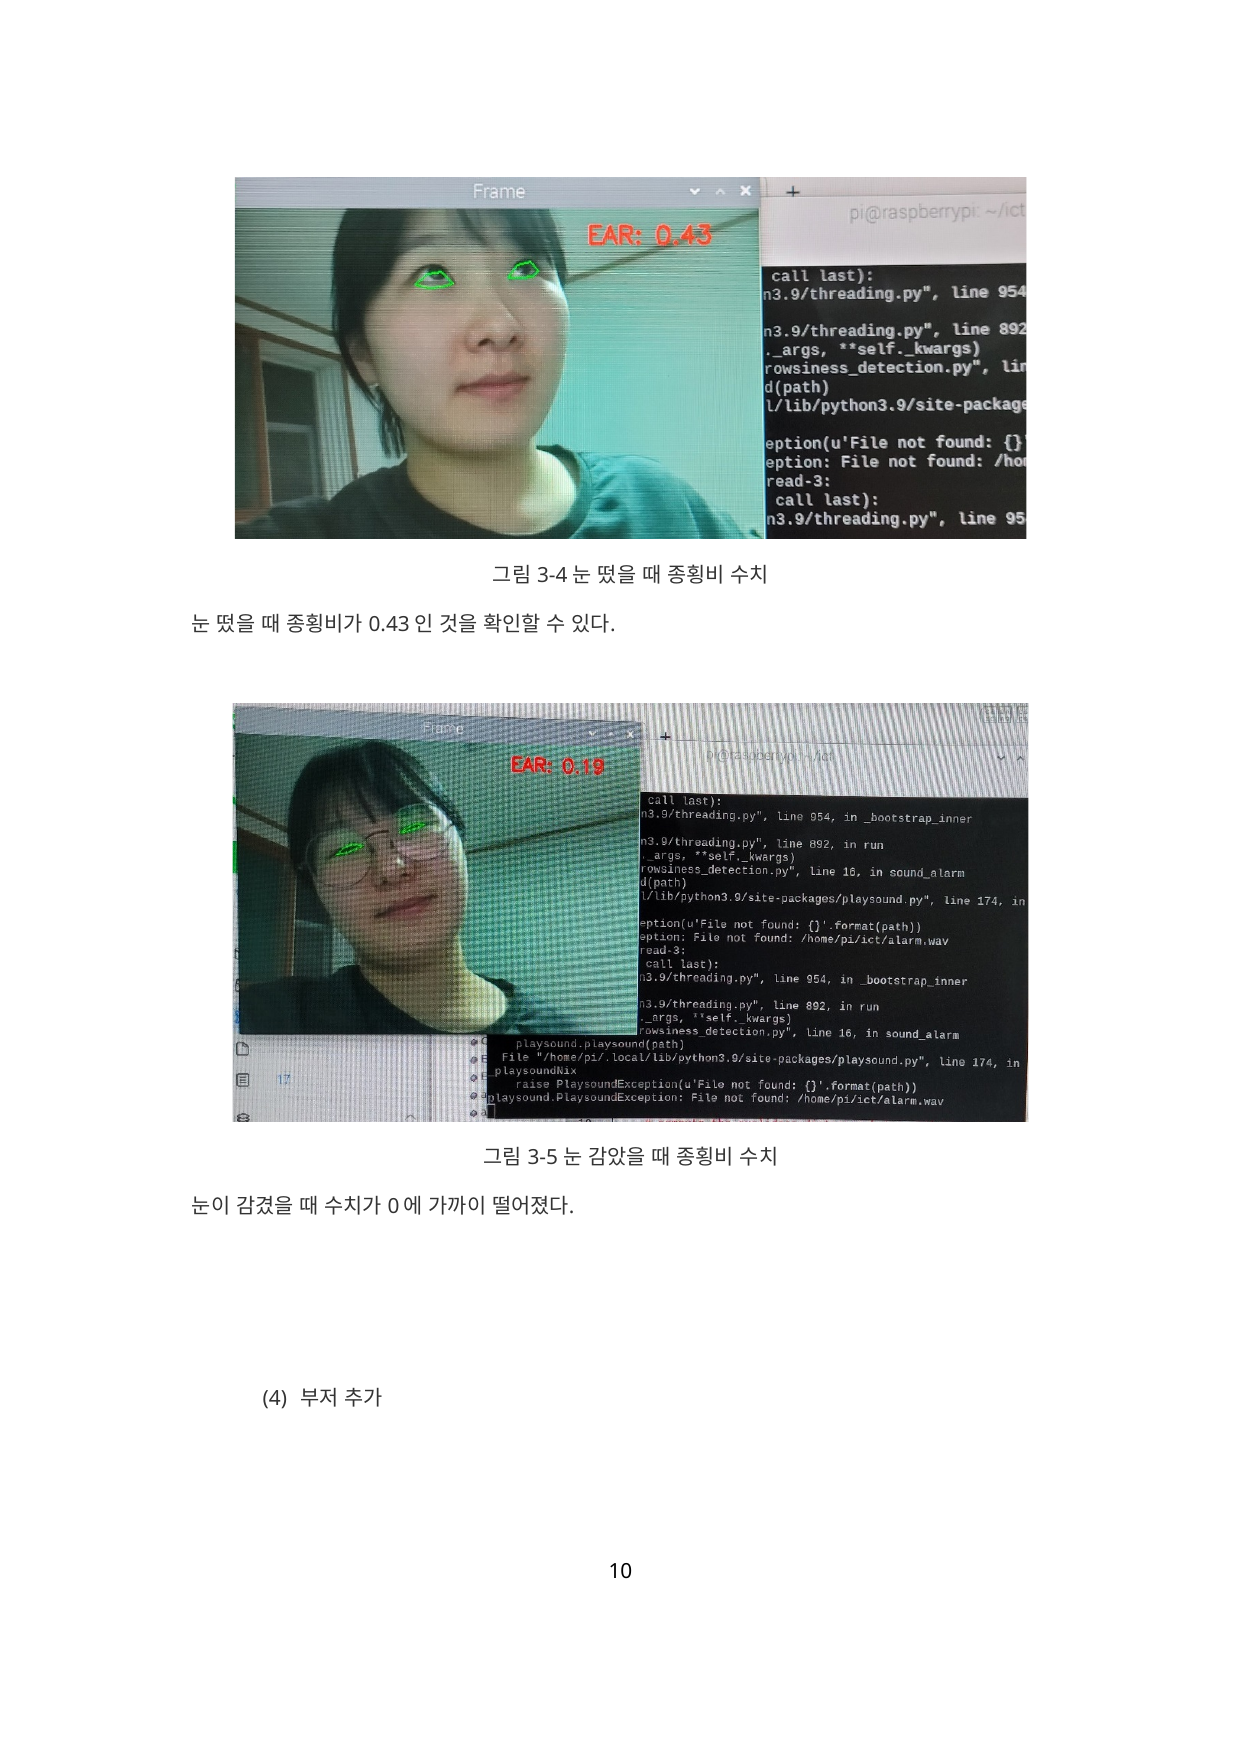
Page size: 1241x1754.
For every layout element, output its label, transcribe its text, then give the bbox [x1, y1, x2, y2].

list 부저 추가 [262, 1381, 1090, 1411]
picture [234, 177, 1027, 539]
text 눈 떴을 때 종횡비가 0.43인 것을 확인할 수 있다. [171, 607, 1090, 638]
picture [232, 703, 1029, 1122]
text 그림 3-5 눈 감았을 때 종횡비 수치 [171, 1140, 1090, 1171]
text 눈이 감겼을 때 수치가 0에 가까이 떨어졌다. [171, 1189, 1090, 1220]
text 그림 3-4 눈 떴을 때 종횡비 수치 [171, 558, 1090, 588]
